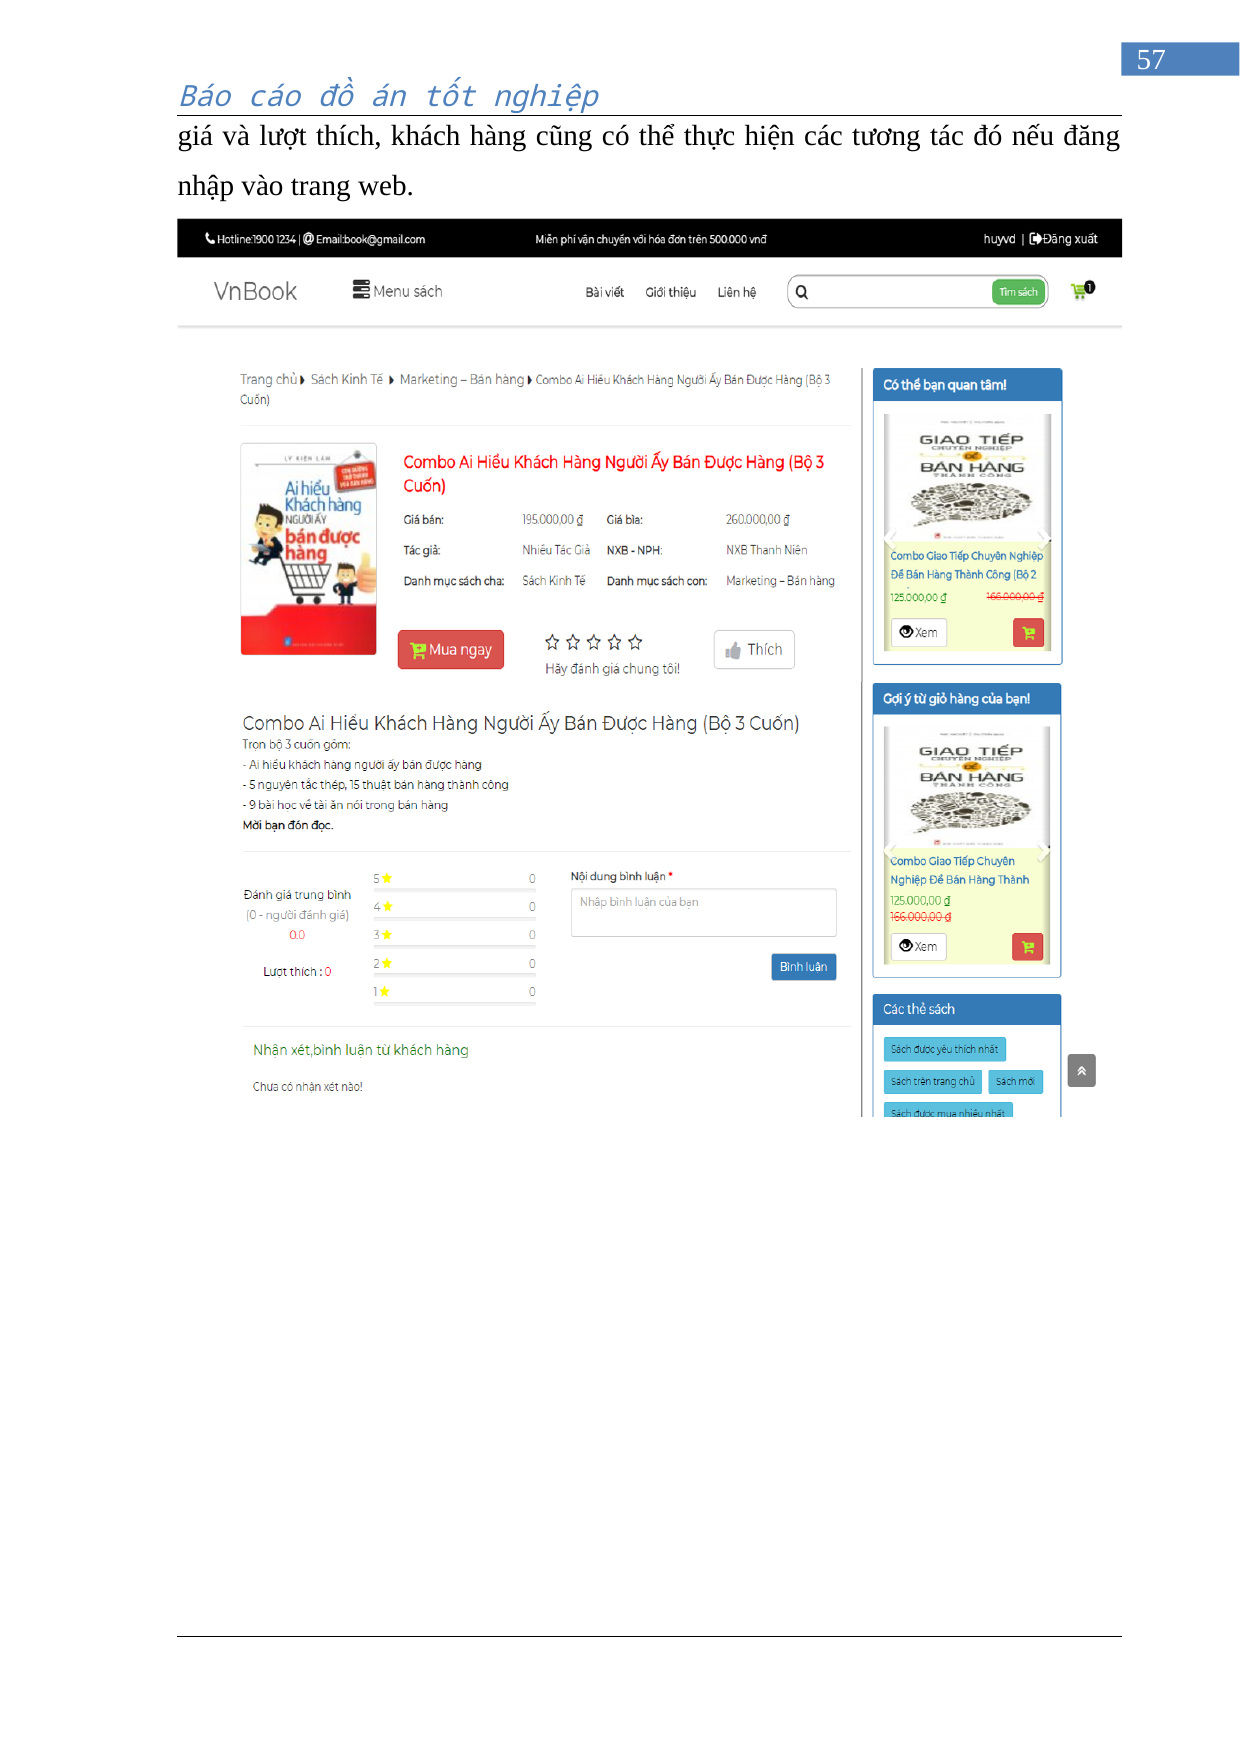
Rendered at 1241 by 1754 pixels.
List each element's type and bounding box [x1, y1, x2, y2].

text [177, 118, 1122, 202]
picture [177, 218, 1123, 1117]
